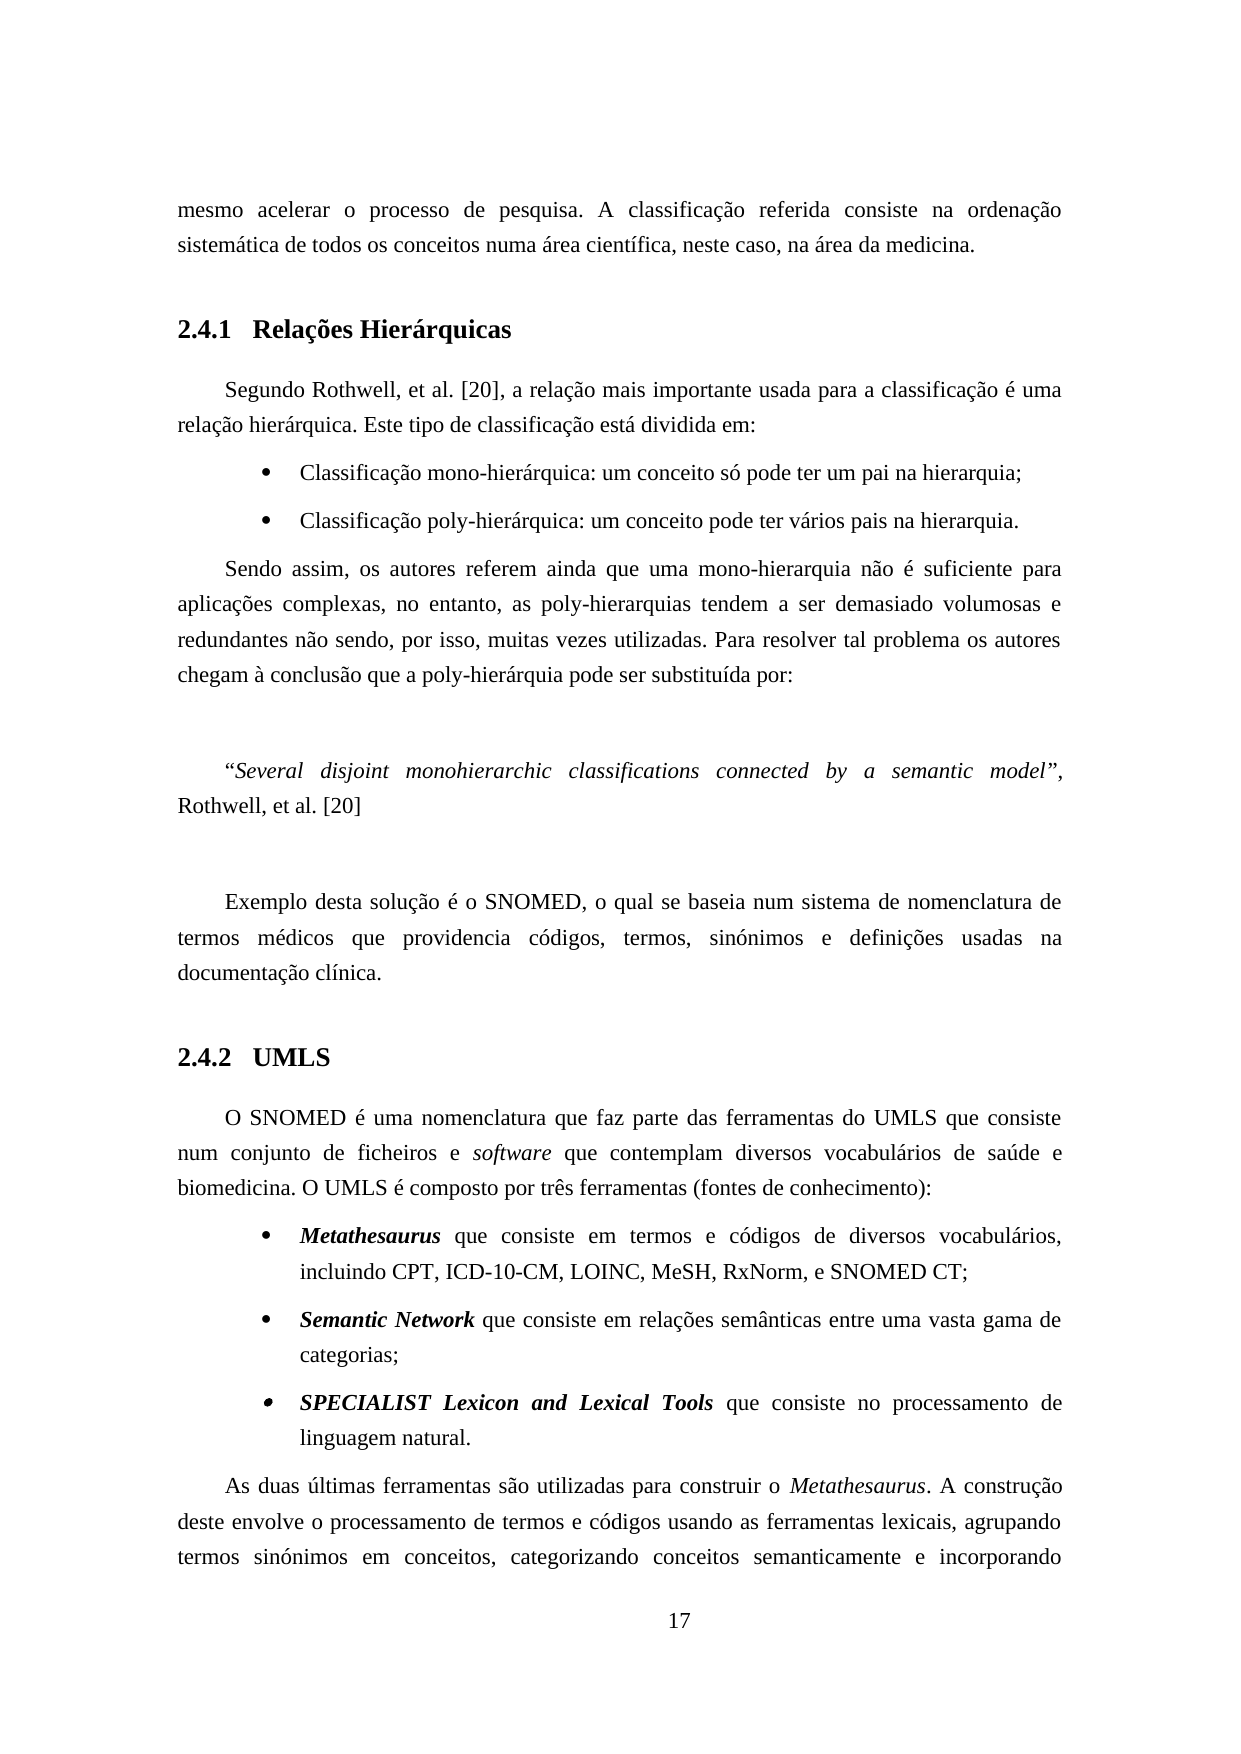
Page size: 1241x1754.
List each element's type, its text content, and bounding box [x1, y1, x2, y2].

list Metathesaurus que consiste em termos e códigos de diversos vocabulários, incluindo CPT, ICD-10-CM, LOINC, MeSH, RxNorm, e SNOMED CT; [262, 1215, 1063, 1286]
text O SNOMED é uma nomenclatura que faz parte das ferramentas do UMLS que consiste num conjunto de ficheiros e software que contemplam diversos vocabulários de saúde e biomedicina. O UMLS é composto por três ferramentas (fontes de conhecimento): [177, 1097, 1063, 1203]
text Sendo assim, os autores referem ainda que uma mono-hierarquia não é suficiente para aplicações complexas, no entanto, as poly-hierarquias tendem a ser demasiado volumosas e redundantes não sendo, por isso, muitas vezes utilizadas. Para resolver tal problema os autores chegam à conclusão que a poly-hierárquia pode ser substituída por: [177, 548, 1063, 690]
text Exemplo desta solução é o SNOMED, o qual se baseia num sistema de nomenclatura de termos médicos que providencia códigos, termos, sinónimos e definições usadas na documentação clínica. [177, 881, 1063, 988]
subtitle UMLS [177, 1038, 1063, 1073]
list Classificação poly-hierárquica: um conceito pode ter vários pais na hierarquia. [262, 500, 1063, 536]
text Segundo Rothwell, et al. [20], a relação mais importante usada para a classificação é uma relação hierárquica. Este tipo de classificação está dividida em: [177, 369, 1063, 440]
list SPECIALIST Lexicon and Lexical Tools que consiste no processamento de linguagem natural. [262, 1382, 1063, 1453]
text “Several disjoint monohierarchic classifications connected by a semantic model”, Rothwell, et al. [20] [177, 750, 1063, 821]
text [177, 189, 1063, 260]
subtitle Relações Hierárquicas [177, 310, 1063, 345]
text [177, 1465, 1063, 1572]
list Classificação mono-hierárquica: um conceito só pode ter um pai na hierarquia; [262, 452, 1063, 488]
list Semantic Network que consiste em relações semânticas entre uma vasta gama de categorias; [262, 1299, 1063, 1369]
